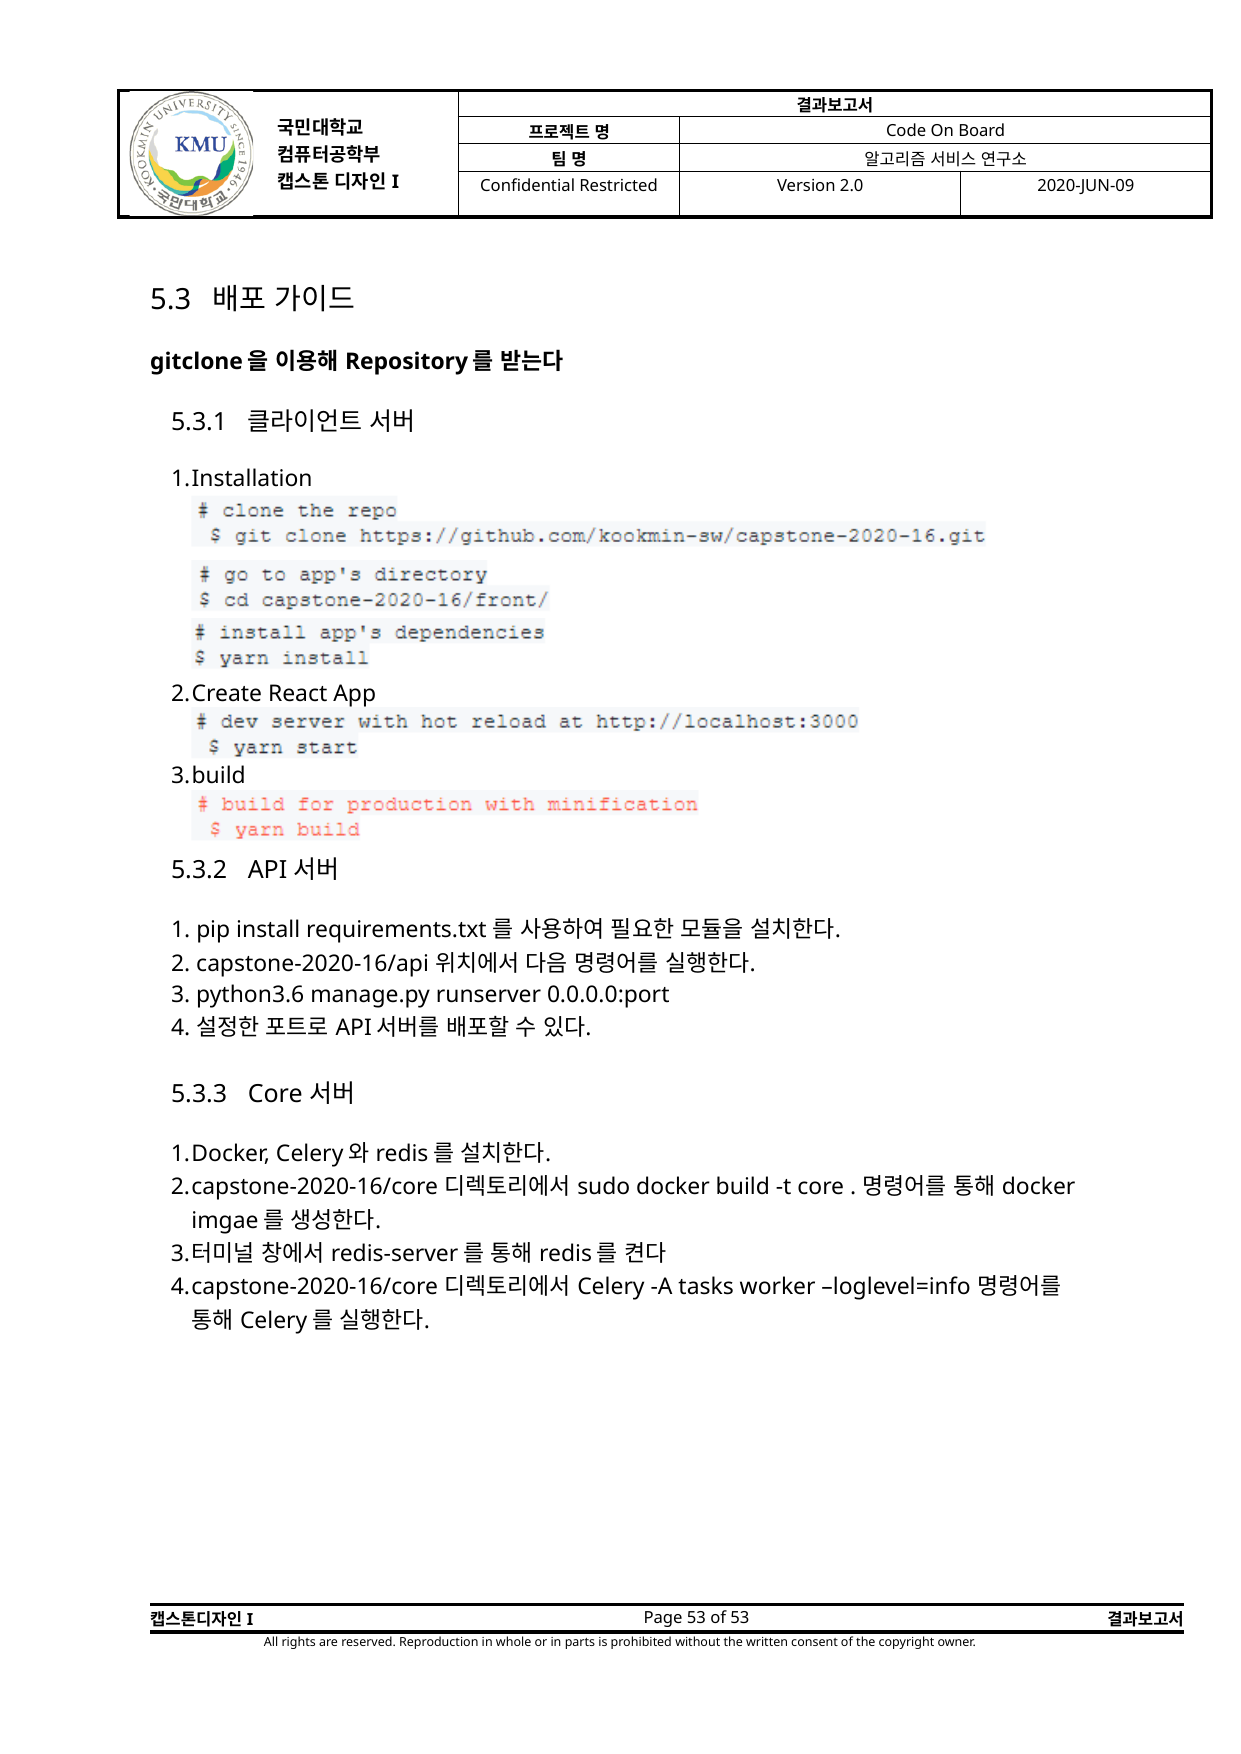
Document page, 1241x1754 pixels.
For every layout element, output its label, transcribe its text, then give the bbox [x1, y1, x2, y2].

picture [191, 790, 704, 850]
picture [129, 91, 254, 216]
text 3. python3.6 manage.py runserver 0.0.0.0:port [171, 978, 1090, 1009]
subtitle 클라이언트 서버 [171, 401, 1090, 437]
text 2. capstone-2020-16/api 위치에서 다음 명령어를 실행한다. [171, 944, 1090, 978]
subtitle 배포 가이드 [150, 275, 1090, 318]
text 4. 설정한 포트로 API서버를 배포할 수 있다. [171, 1009, 1090, 1042]
list 터미널 창에서 redis-server를 통해 redis를 켠다 [171, 1235, 1090, 1268]
list Create React App [171, 676, 1090, 708]
text 1. pip install requirements.txt 를 사용하여 필요한 모듈을 설치한다. [171, 911, 1090, 944]
list Installation [171, 462, 1090, 494]
text gitclone을 이용해 Repository를 받는다 [150, 343, 1090, 376]
picture [191, 493, 1008, 677]
subtitle Core 서버 [171, 1074, 1090, 1110]
list build [171, 759, 1090, 791]
picture [191, 707, 875, 760]
list capstone-2020-16/core 디렉토리에서 Celery -A tasks worker –loglevel=info 명령어를 통해 Celery를 실행한다. [171, 1268, 1090, 1335]
list Docker, Celery와 redis를 설치한다. [171, 1135, 1090, 1168]
subtitle API 서버 [171, 850, 1090, 886]
list capstone-2020-16/core 디렉토리에서 sudo docker build -t core . 명령어를 통해 docker imgae를 생성한다. [171, 1168, 1090, 1235]
